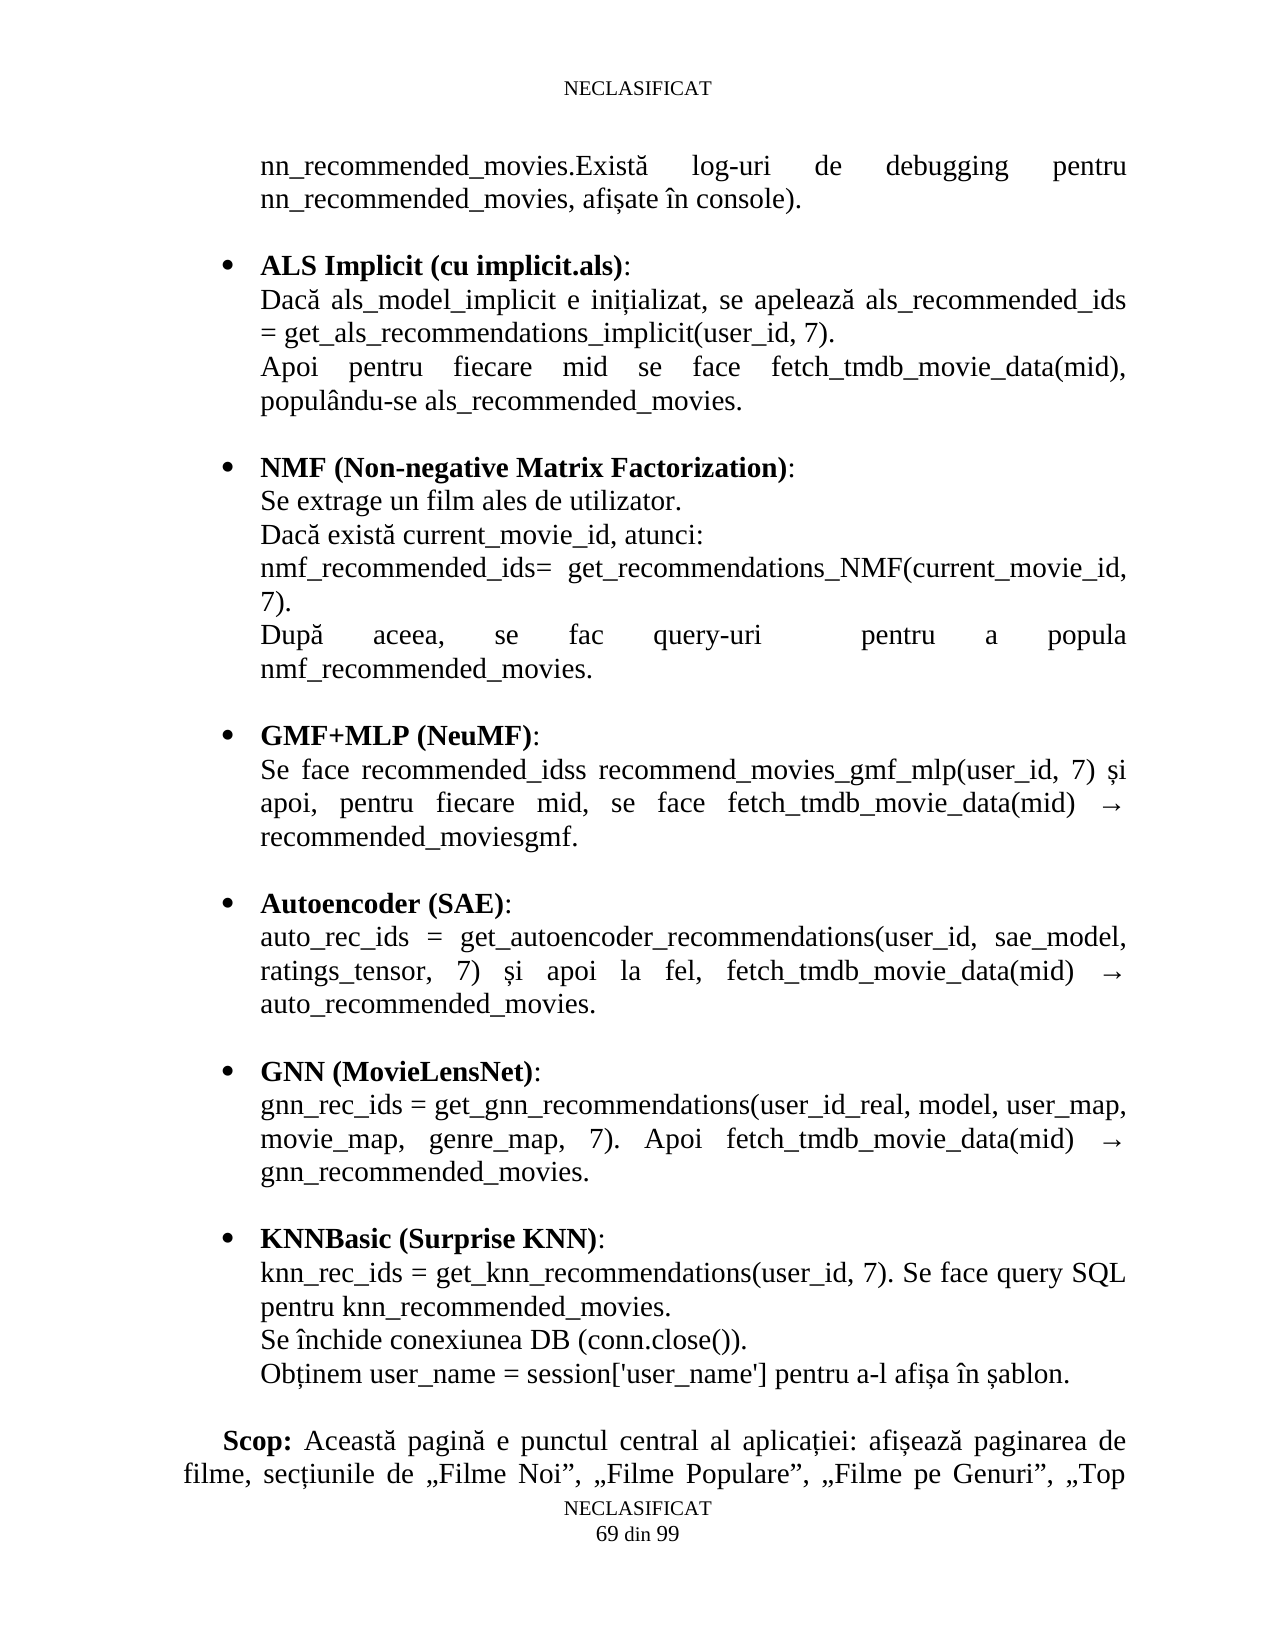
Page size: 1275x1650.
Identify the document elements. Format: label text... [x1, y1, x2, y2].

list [260, 148, 1127, 215]
list ALS Implicit (cu implicit.als): [223, 248, 1127, 282]
list nmf_recommended_ids= get_recommendations_NMF(current_movie_id, 7). [260, 550, 1127, 617]
list Autoencoder (SAE): [223, 886, 1127, 919]
list Dacă există current_movie_id, atunci: [260, 517, 1127, 550]
list knn_rec_ids = get_knn_recommendations(user_id, 7). Se face query SQL pentru knn_recommended_movies. [260, 1255, 1127, 1322]
list Se extrage un film ales de utilizator. [260, 483, 1127, 517]
list gnn_rec_ids = get_gnn_recommendations(user_id_real, model, user_map, movie_map, genre_map, 7). Apoi fetch_tmdb_movie_data(mid) → gnn_recommended_movies. [260, 1087, 1127, 1188]
list După aceea, se fac query-uri pentru a popula nmf_recommended_movies. [260, 617, 1127, 684]
list GNN (MovieLensNet): [223, 1054, 1127, 1087]
list Apoi pentru fiecare mid se face fetch_tmdb_movie_data(mid), populându-se als_recommended_movies. [260, 349, 1127, 416]
list Dacă als_model_implicit e inițializat, se apelează als_recommended_ids = get_als_recommendations_implicit(user_id, 7). [260, 282, 1127, 349]
list Se face recommended_idss recommend_movies_gmf_mlp(user_id, 7) și apoi, pentru fiecare mid, se face fetch_tmdb_movie_data(mid) → recommended_moviesgmf. [260, 752, 1127, 852]
list GMF+MLP (NeuMF): [223, 718, 1127, 752]
list Se închide conexiunea DB (conn.close()). [260, 1322, 1127, 1356]
list Obținem user_name = session['user_name'] pentru a-l afișa în șablon. [260, 1356, 1127, 1389]
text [183, 1423, 1127, 1490]
list NMF (Non-negative Matrix Factorization): [223, 450, 1127, 483]
list KNNBasic (Surprise KNN): [223, 1222, 1127, 1255]
list auto_rec_ids = get_autoencoder_recommendations(user_id, sae_model, ratings_tensor, 7) și apoi la fel, fetch_tmdb_movie_data(mid) → auto_recommended_movies. [260, 919, 1127, 1020]
